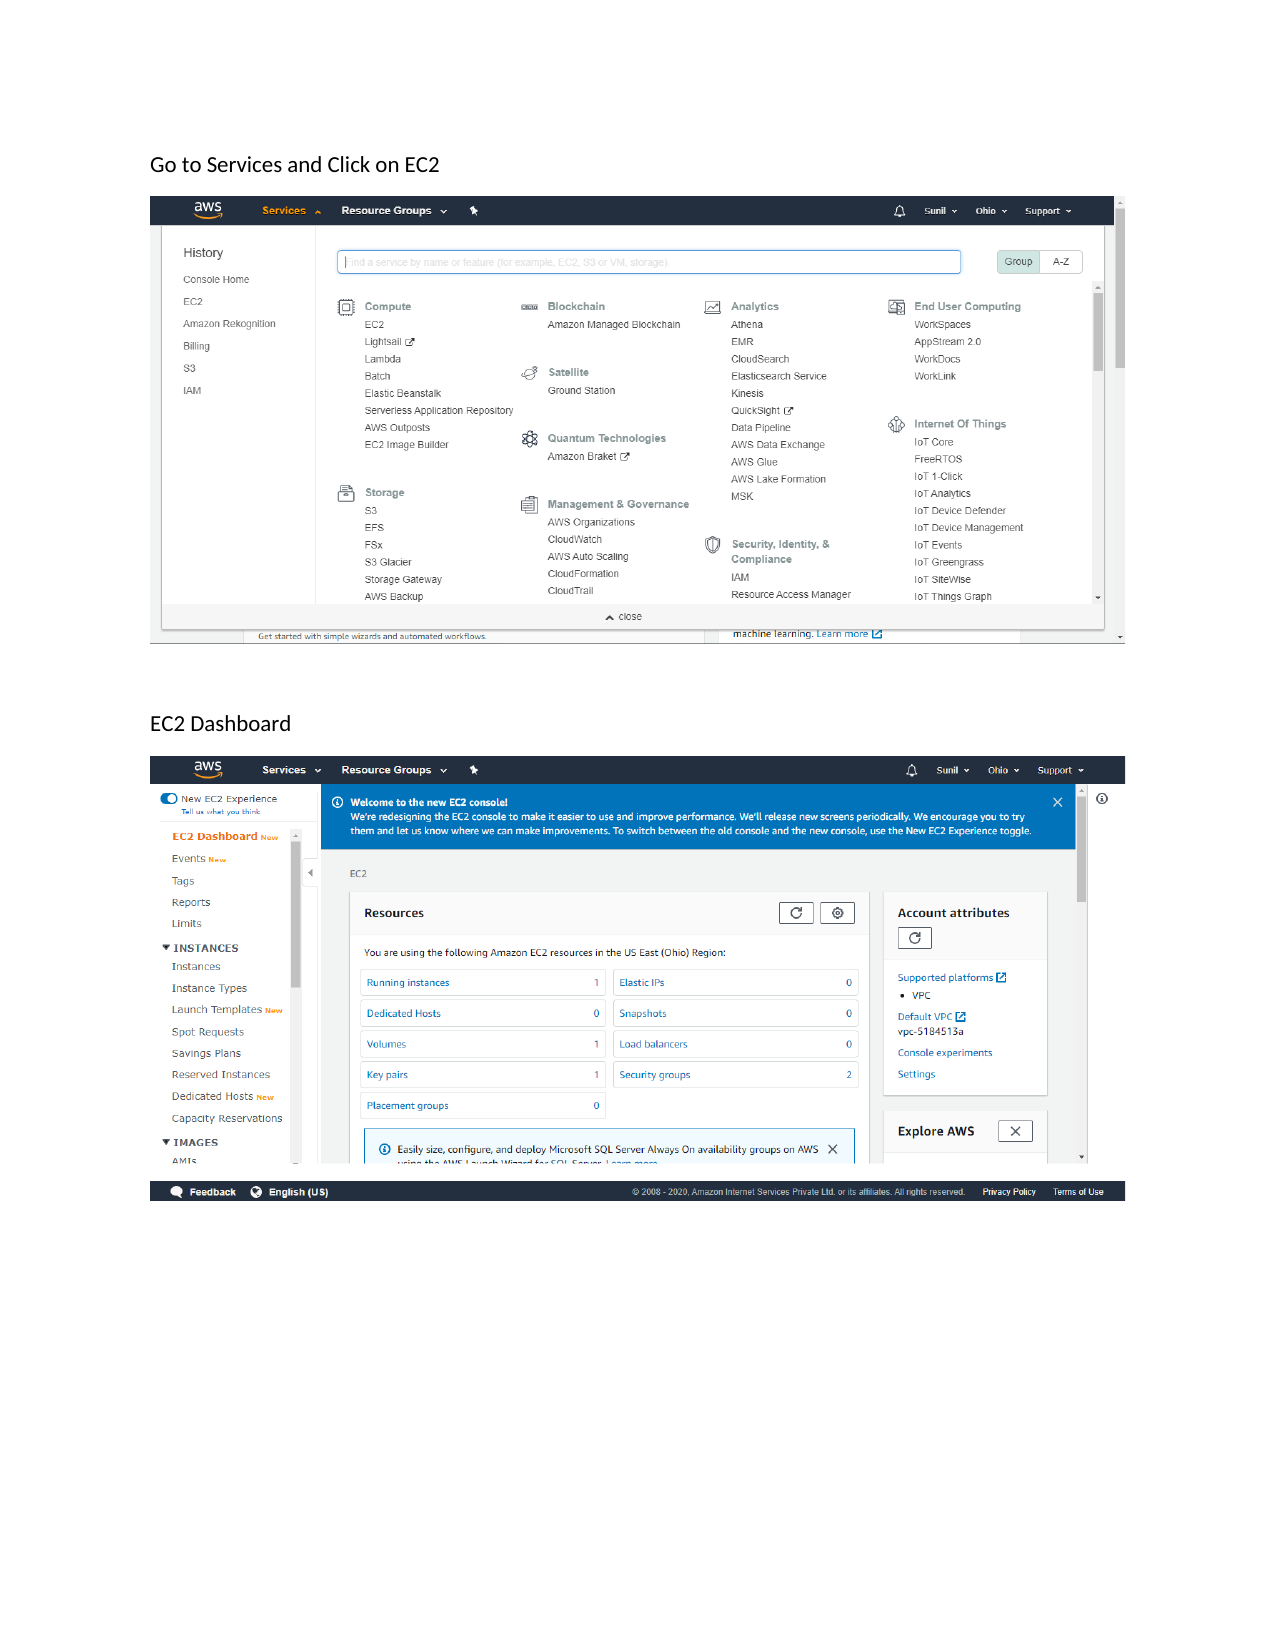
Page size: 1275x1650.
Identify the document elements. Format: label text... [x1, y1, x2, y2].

picture [150, 756, 1125, 1201]
text EC2 Dashboard [150, 709, 1125, 737]
text Go to Services and Click on EC2 [150, 150, 1125, 178]
picture [150, 196, 1125, 644]
